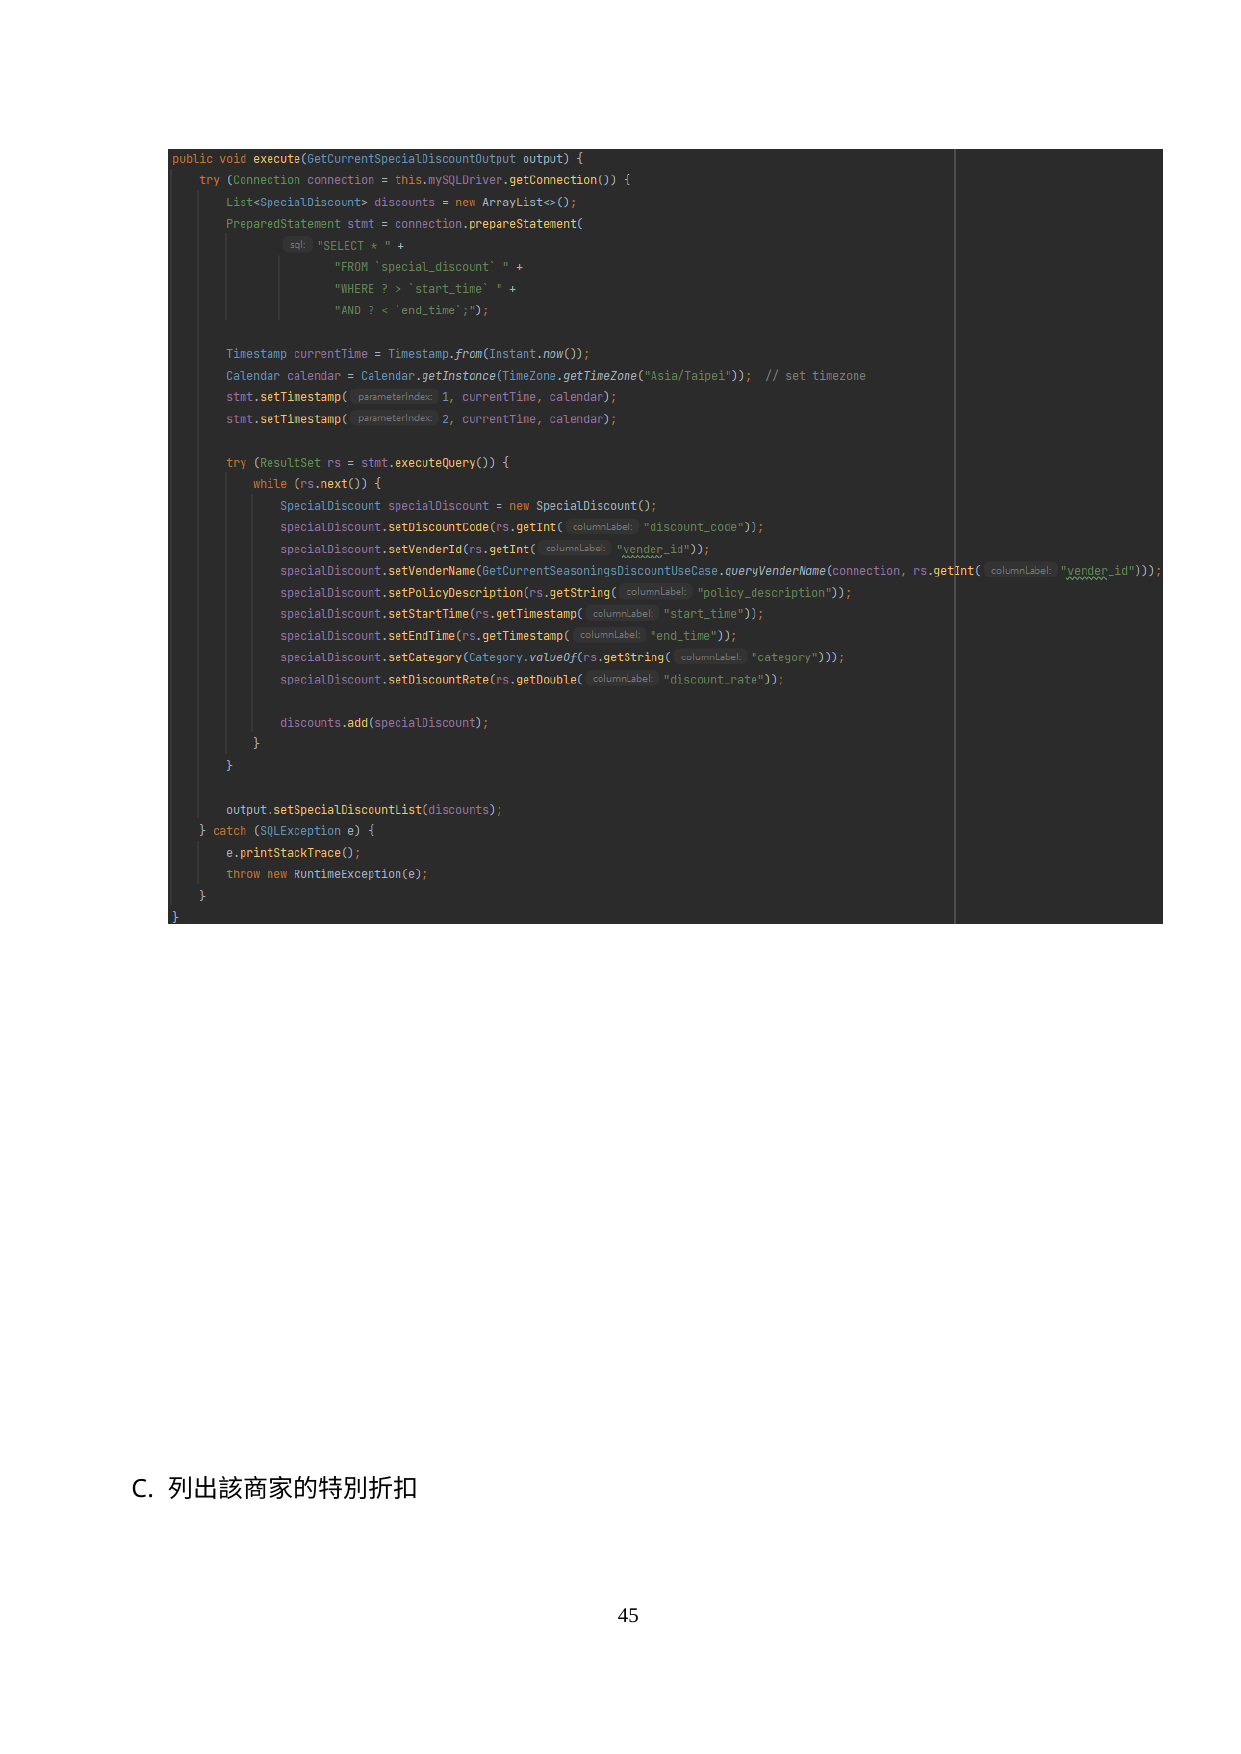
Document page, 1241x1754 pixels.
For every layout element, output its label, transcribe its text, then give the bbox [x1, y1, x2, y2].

picture [168, 149, 1163, 924]
list 列出該商家的特別折扣 [131, 1468, 1125, 1505]
